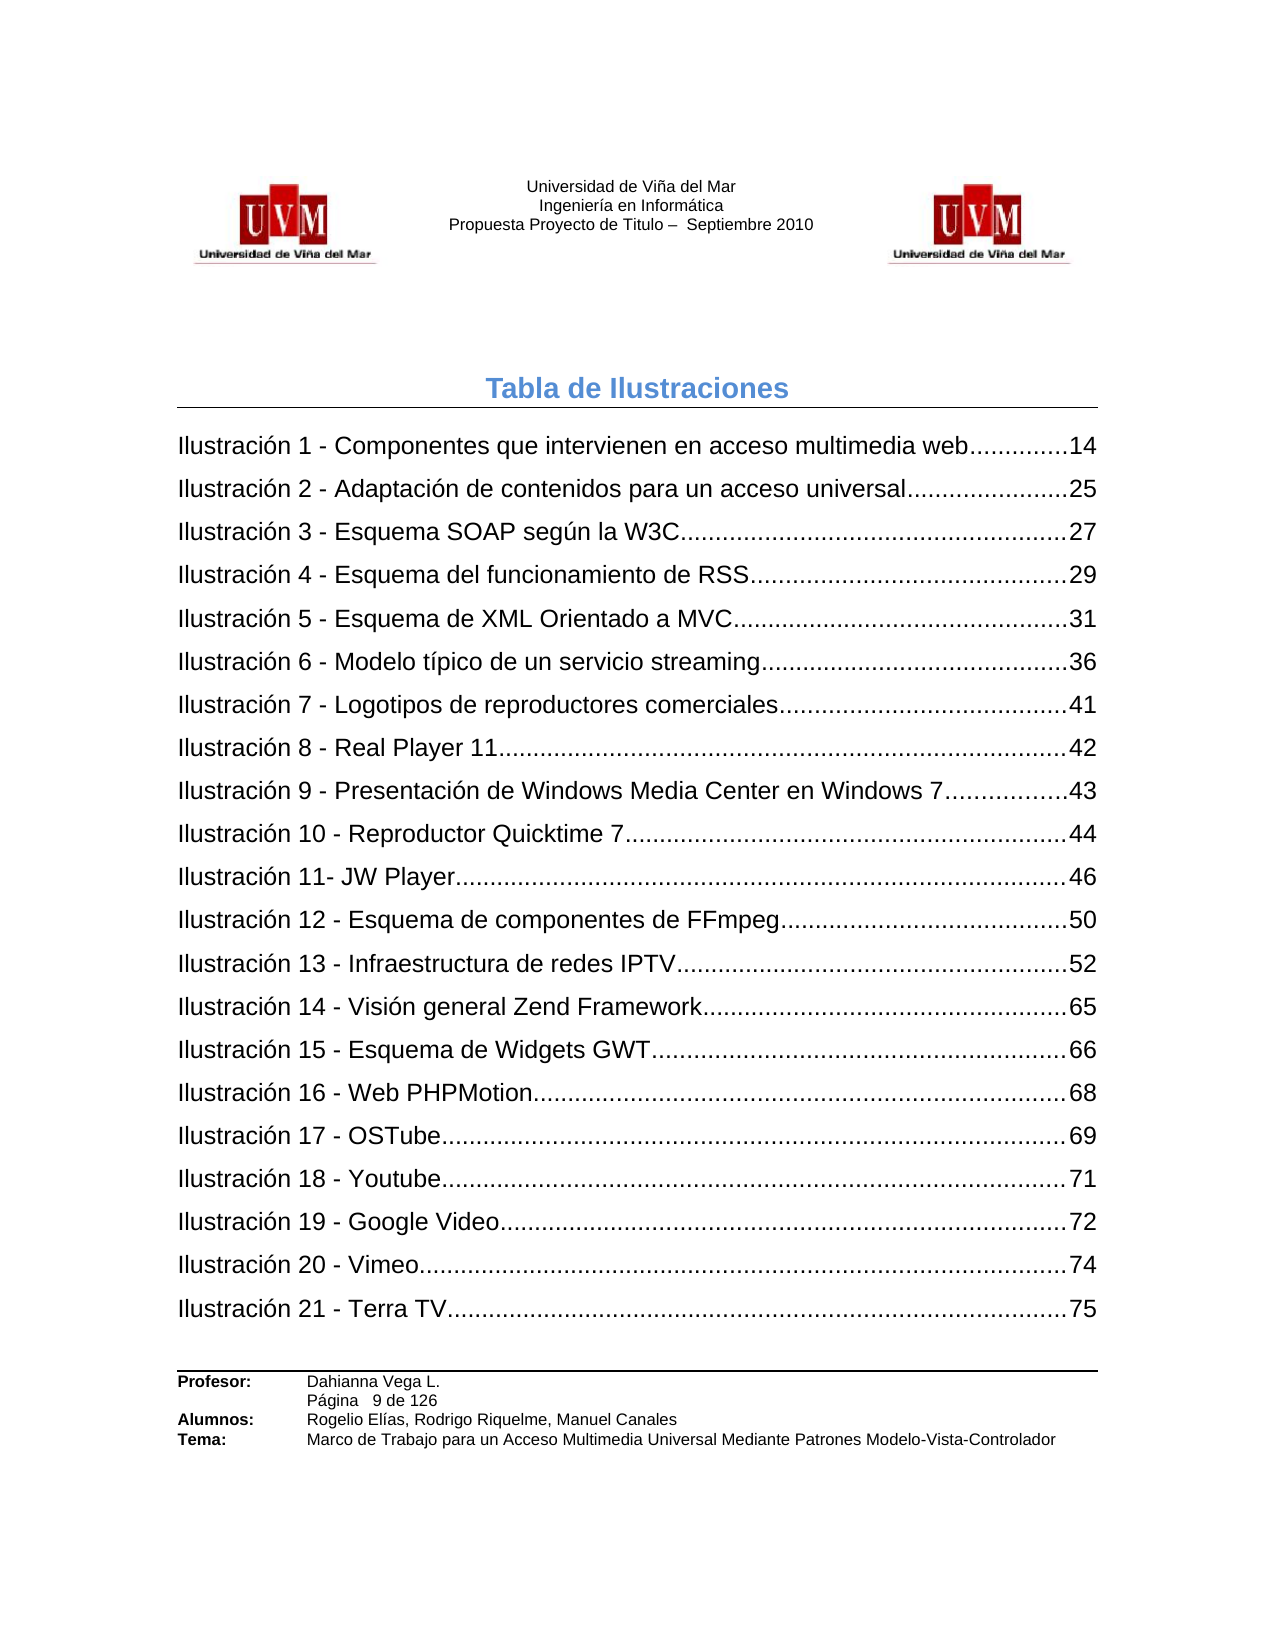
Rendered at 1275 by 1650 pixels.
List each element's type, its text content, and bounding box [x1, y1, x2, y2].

text Ilustración 13 - Infraestructura de redes IPTV 52 [177, 948, 1098, 977]
text Ilustración 1 - Componentes que intervienen en acceso multimedia web 14 [177, 431, 1098, 460]
text Ilustración 17 - OSTube 69 [177, 1121, 1098, 1150]
text Ilustración 3 - Esquema SOAP según la W3C 27 [177, 517, 1098, 546]
text Ilustración 2 - Adaptación de contenidos para un acceso universal 25 [177, 474, 1098, 503]
text Ilustración 21 - Terra TV 75 [177, 1293, 1098, 1322]
picture [177, 176, 390, 267]
text Ilustración 19 - Google Video 72 [177, 1207, 1098, 1236]
picture [871, 176, 1084, 267]
text Ilustración 9 - Presentación de Windows Media Center en Windows 7 43 [177, 776, 1098, 805]
text Ilustración 14 - Visión general Zend Framework 65 [177, 992, 1098, 1020]
text Ilustración 10 - Reproductor Quicktime 7 44 [177, 819, 1098, 848]
text Ilustración 12 - Esquema de componentes de FFmpeg 50 [177, 905, 1098, 934]
text Ilustración 8 - Real Player 11 42 [177, 733, 1098, 762]
text Ilustración 20 - Vimeo 74 [177, 1250, 1098, 1279]
text Ilustración 11- JW Player 46 [177, 862, 1098, 891]
text Ilustración 5 - Esquema de XML Orientado a MVC 31 [177, 603, 1098, 632]
title Tabla de Ilustraciones [177, 371, 1098, 407]
text Ilustración 15 - Esquema de Widgets GWT 66 [177, 1035, 1098, 1063]
text Ilustración 16 - Web PHPMotion 68 [177, 1078, 1098, 1107]
text Ilustración 4 - Esquema del funcionamiento de RSS 29 [177, 560, 1098, 589]
text Ilustración 18 - Youtube 71 [177, 1164, 1098, 1193]
text Ilustración 7 - Logotipos de reproductores comerciales 41 [177, 690, 1098, 718]
text Ilustración 6 - Modelo típico de un servicio streaming 36 [177, 647, 1098, 675]
